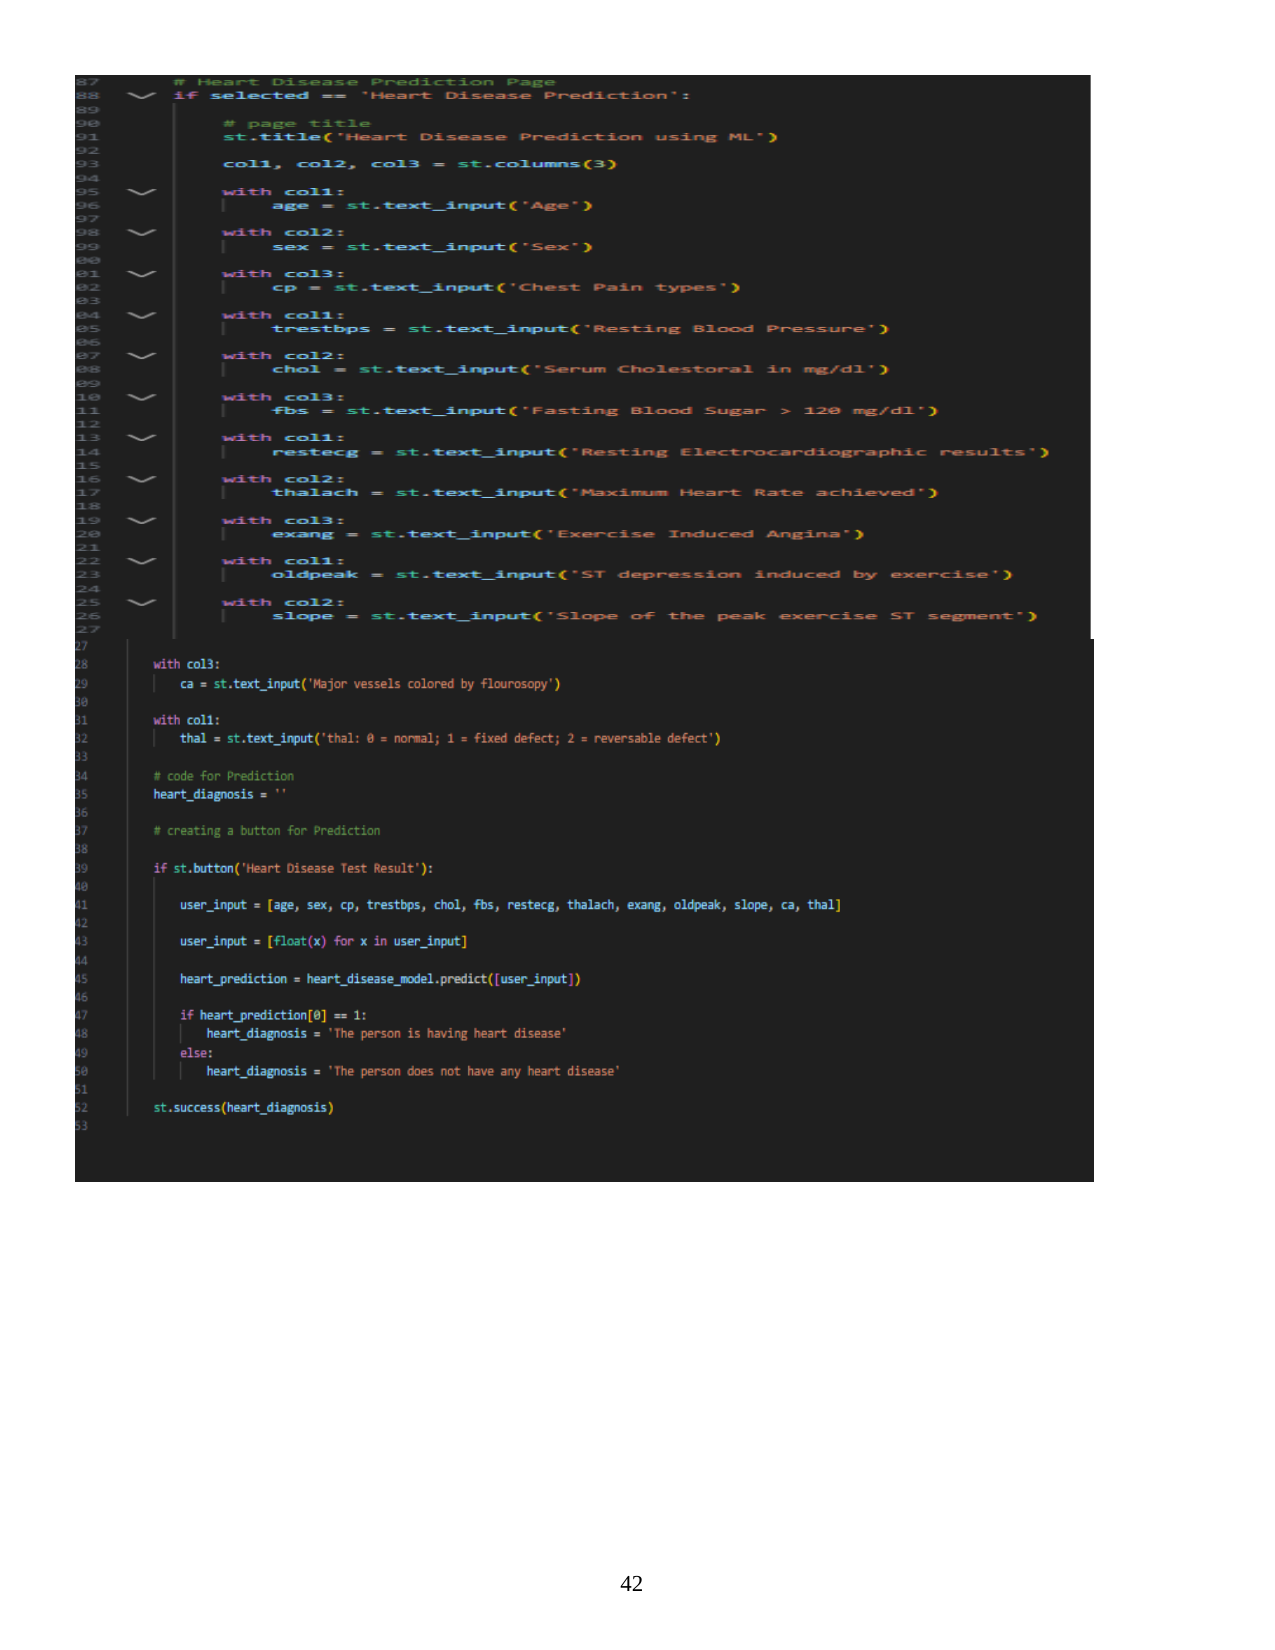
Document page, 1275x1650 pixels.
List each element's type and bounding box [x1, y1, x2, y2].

picture [75, 75, 1094, 1182]
